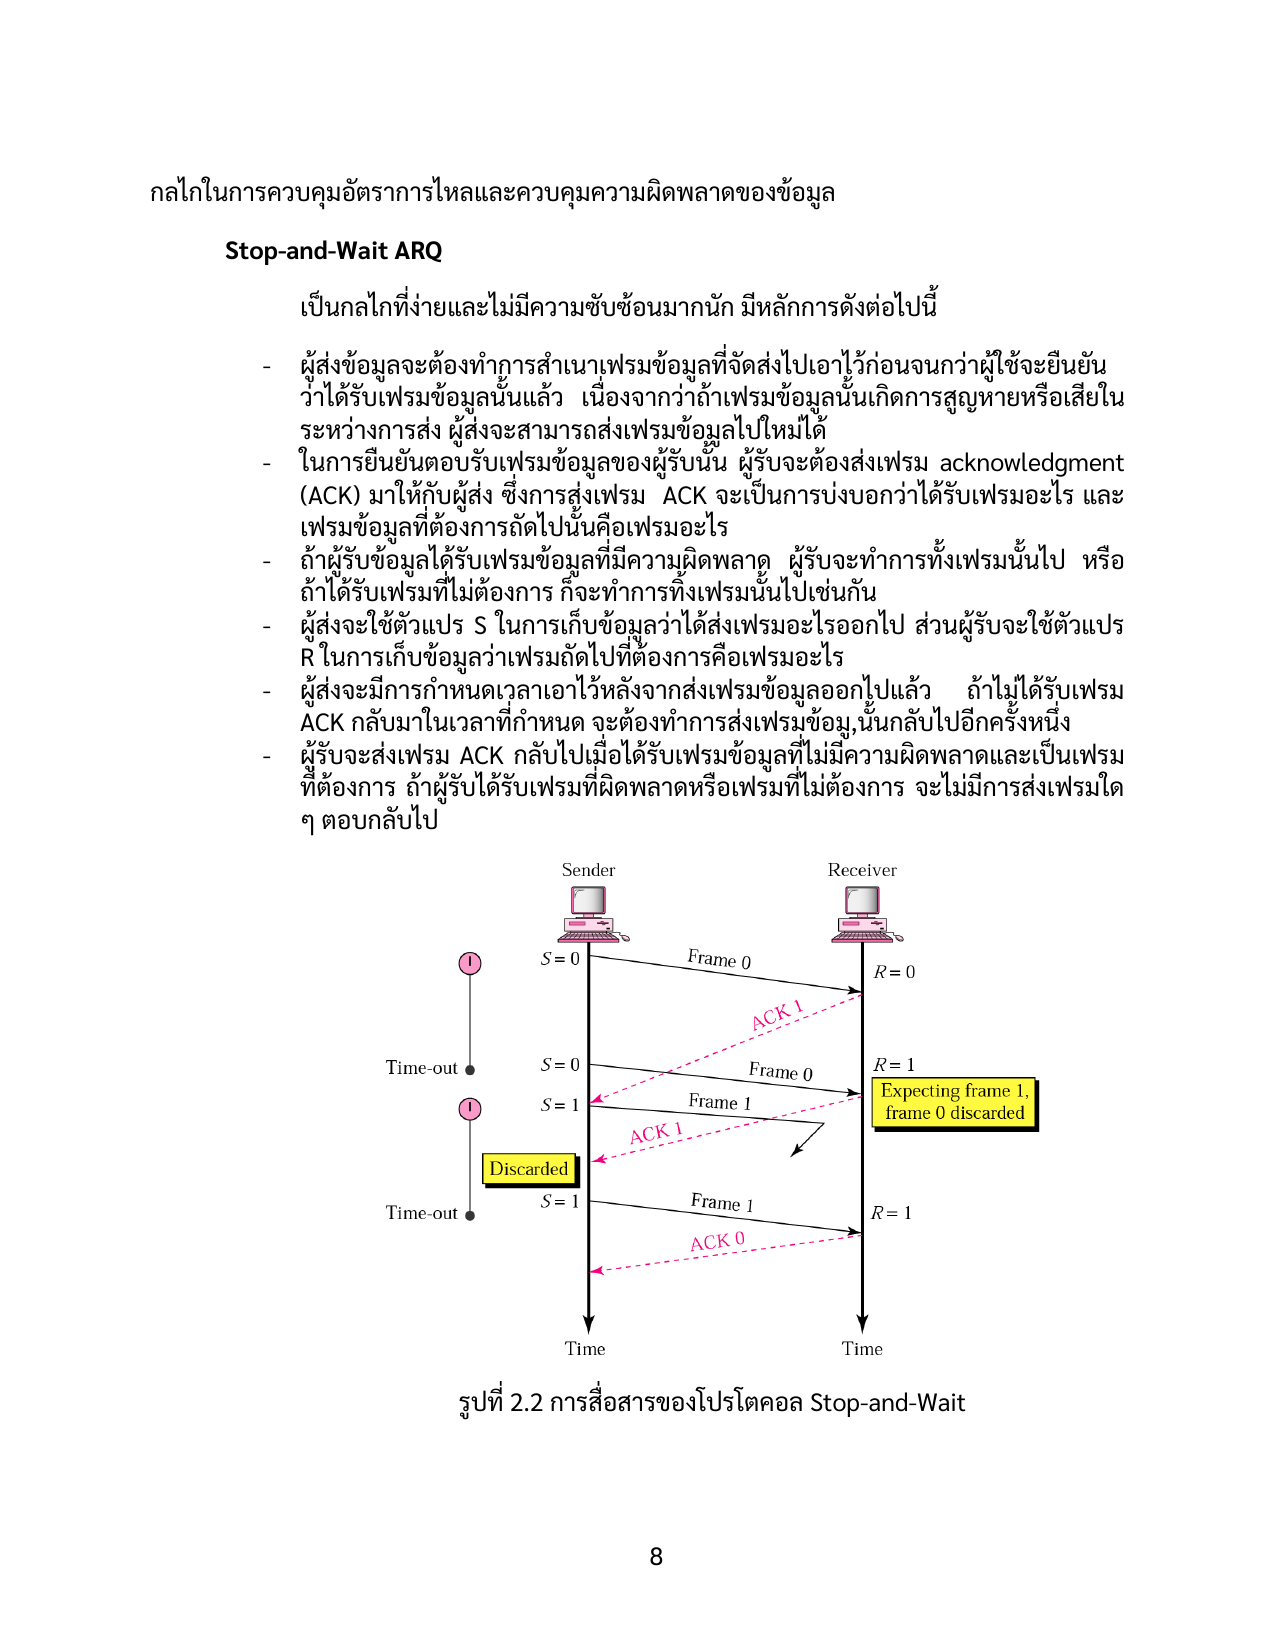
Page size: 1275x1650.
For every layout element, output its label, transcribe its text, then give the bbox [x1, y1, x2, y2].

subtitle กลไกในการควบคุมอัตราการไหลและควบคุมความผิดพลาดของข้อมูล [150, 175, 1125, 207]
text เป็นกลไกที่ง่ายและไม่มีความซับซ้อนมากนัก มีหลักการดังต่อไปนี้ [300, 290, 1125, 322]
list ผู้รับจะส่งเฟรม ACK กลับไปเมื่อได้รับเฟรมข้อมูลที่ไม่มีความผิดพลาดและเป็นเฟรมที่ต้องการ ถ้าผู้รับได้รับเฟรมที่ผิดพลาดหรือเฟรมที่ไม่ต้องการ จะไม่มีการส่งเฟรมใด ๆ ตอบกลับไป [262, 737, 1125, 835]
list ในการยืนยันตอบรับเฟรมข้อมูลของผู้รับนั้น ผู้รับจะต้องส่งเฟรม acknowledgment (ACK) มาให้กับผู้ส่ง ซึ่งการส่งเฟรม ACK จะเป็นการบ่งบอกว่าได้รับเฟรมอะไร และเฟรมข้อมูลที่ต้องการถัดไปนั้นคือเฟรมอะไร [262, 445, 1125, 542]
text รูปที่ 2.2 การสื่อสารของโปรโตคอล Stop-and-Wait [300, 1384, 1125, 1417]
list ถ้าผู้รับข้อมูลได้รับเฟรมข้อมูลที่มีความผิดพลาด ผู้รับจะทำการทั้งเฟรมนั้นไป หรือถ้าได้รับเฟรมที่ไม่ต้องการ ก็จะทำการทิ้งเฟรมนั้นไปเช่นกัน [262, 542, 1125, 607]
subtitle Stop-and-Wait ARQ [150, 232, 1125, 265]
list ผู้ส่งจะใช้ตัวแปร S ในการเก็บข้อมูลว่าได้ส่งเฟรมอะไรออกไป ส่วนผู้รับจะใช้ตัวแปร R ในการเก็บข้อมูลว่าเฟรมถัดไปที่ต้องการคือเฟรมอะไร [262, 607, 1125, 672]
picture [385, 860, 1040, 1360]
list ผู้ส่งข้อมูลจะต้องทำการสำเนาเฟรมข้อมูลที่จัดส่งไปเอาไว้ก่อนจนกว่าผู้ใช้จะยืนยันว่าได้รับเฟรมข้อมูลนั้นแล้ว เนื่องจากว่าถ้าเฟรมข้อมูลนั้นเกิดการสูญหายหรือเสียในระหว่างการส่ง ผู้ส่งจะสามารถส่งเฟรมข้อมูลไปใหม่ได้ [262, 347, 1125, 445]
list ผู้ส่งจะมีการกำหนดเวลาเอาไว้หลังจากส่งเฟรมข้อมูลออกไปแล้ว ถ้าไม่ได้รับเฟรม ACK กลับมาในเวลาที่กำหนด จะต้องทำการส่งเฟรมข้อมู,นั้นกลับไปอีกครั้งหนึ่ง [262, 672, 1125, 737]
